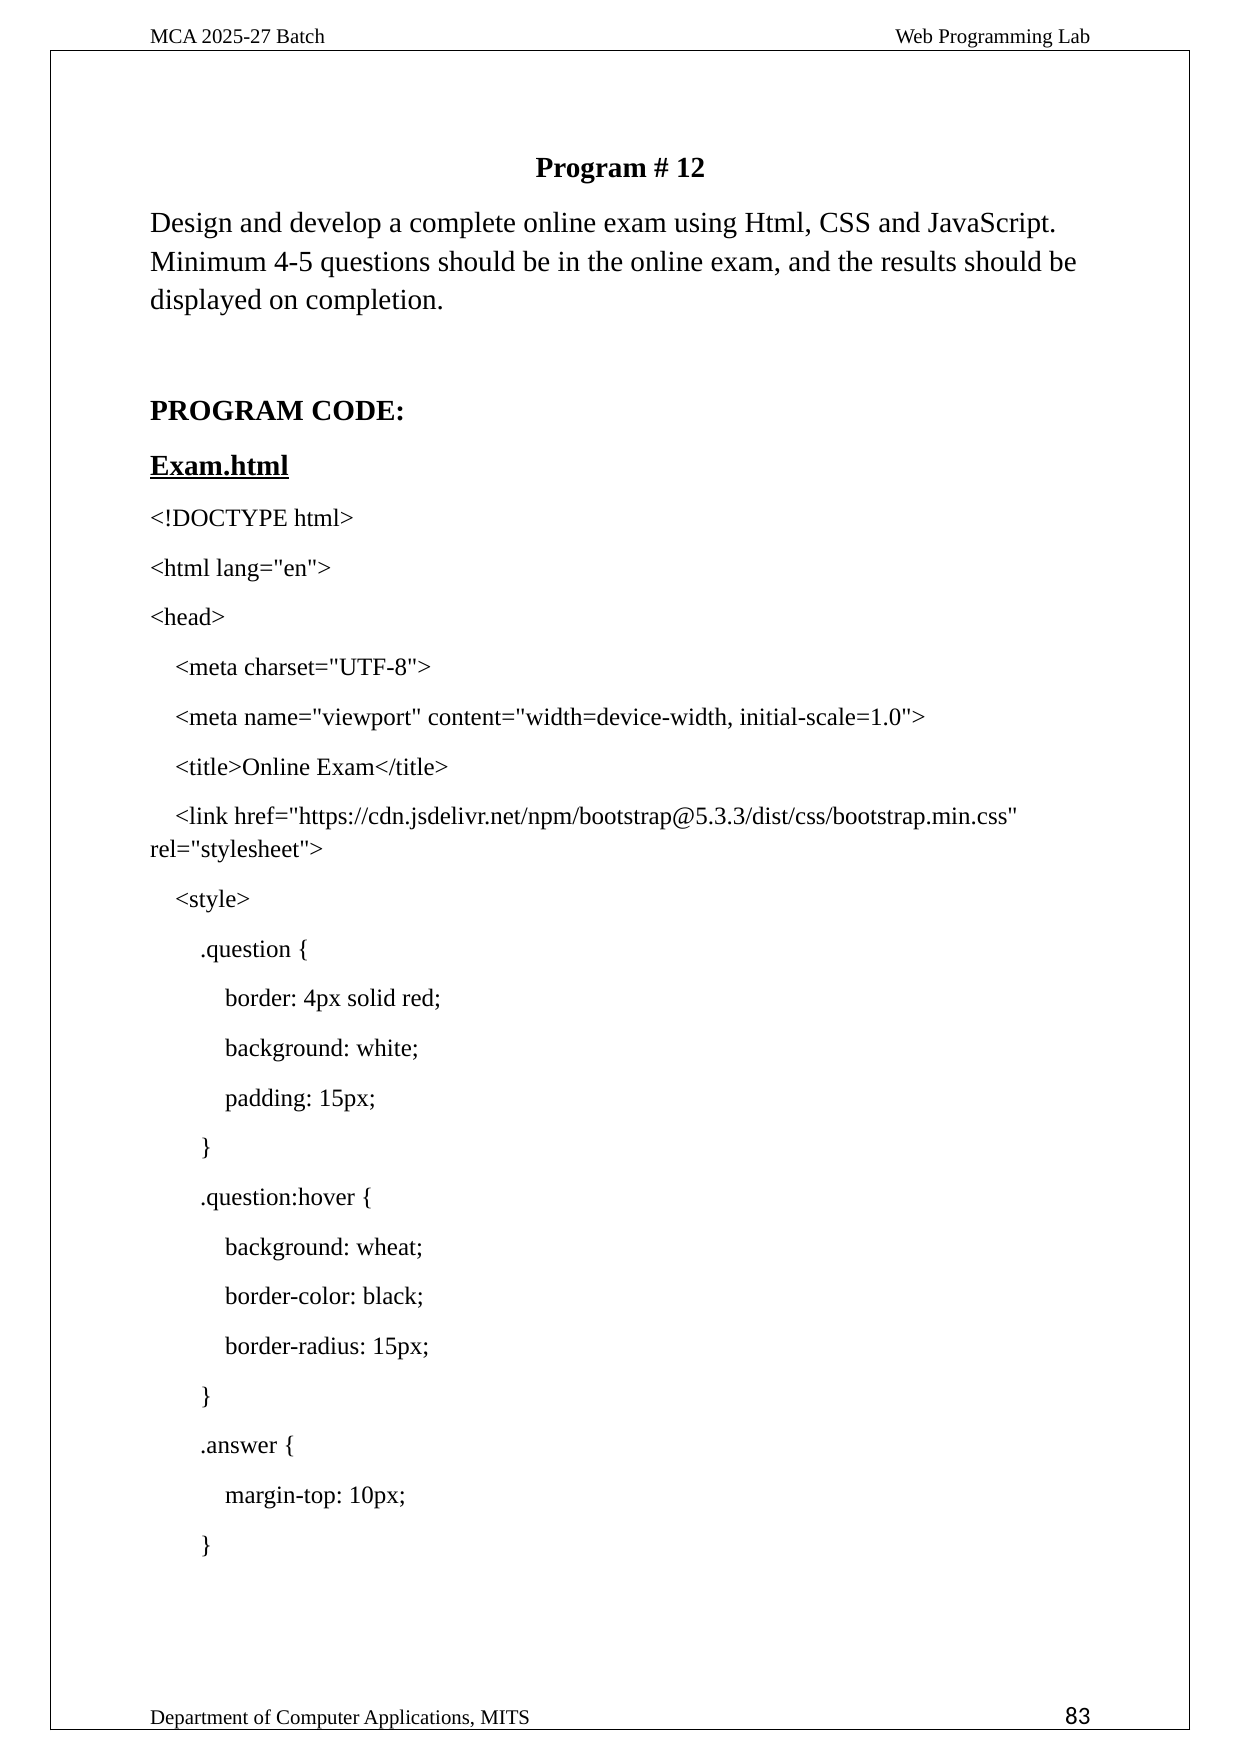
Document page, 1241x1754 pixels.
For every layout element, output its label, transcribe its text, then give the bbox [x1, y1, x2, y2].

text .question { [150, 934, 1090, 962]
text } [150, 1132, 1090, 1161]
text <head> [150, 602, 1090, 631]
text Exam.html [150, 448, 1090, 481]
text PROGRAM CODE: [150, 393, 1090, 426]
text background: white; [150, 1033, 1090, 1062]
text border: 4px solid red; [150, 983, 1090, 1012]
text <meta name="viewport" content="width=device-width, initial-scale=1.0"> [150, 702, 1090, 731]
text padding: 15px; [150, 1083, 1090, 1111]
text <meta charset="UTF-8"> [150, 652, 1090, 681]
text <link href="https://cdn.jsdelivr.net/npm/bootstrap@5.3.3/dist/css/bootstrap.min.css" rel="stylesheet"> [150, 801, 1090, 863]
text .question:hover { [150, 1182, 1090, 1211]
text Design and develop a complete online exam using Html, CSS and JavaScript. Minimum 4-5 questions should be in the online exam, and the results should be displayed on completion. [150, 205, 1090, 316]
text .answer { [150, 1431, 1090, 1459]
text <title>Online Exam</title> [150, 752, 1090, 780]
text margin-top: 10px; [150, 1480, 1090, 1509]
text } [150, 1381, 1090, 1409]
text <style> [150, 884, 1090, 913]
text <!DOCTYPE html> [150, 503, 1090, 532]
text border-color: black; [150, 1281, 1090, 1310]
text <html lang="en"> [150, 553, 1090, 582]
text } [150, 1530, 1090, 1559]
text border-radius: 15px; [150, 1331, 1090, 1360]
text Program # 12 [150, 150, 1090, 183]
text background: wheat; [150, 1232, 1090, 1261]
